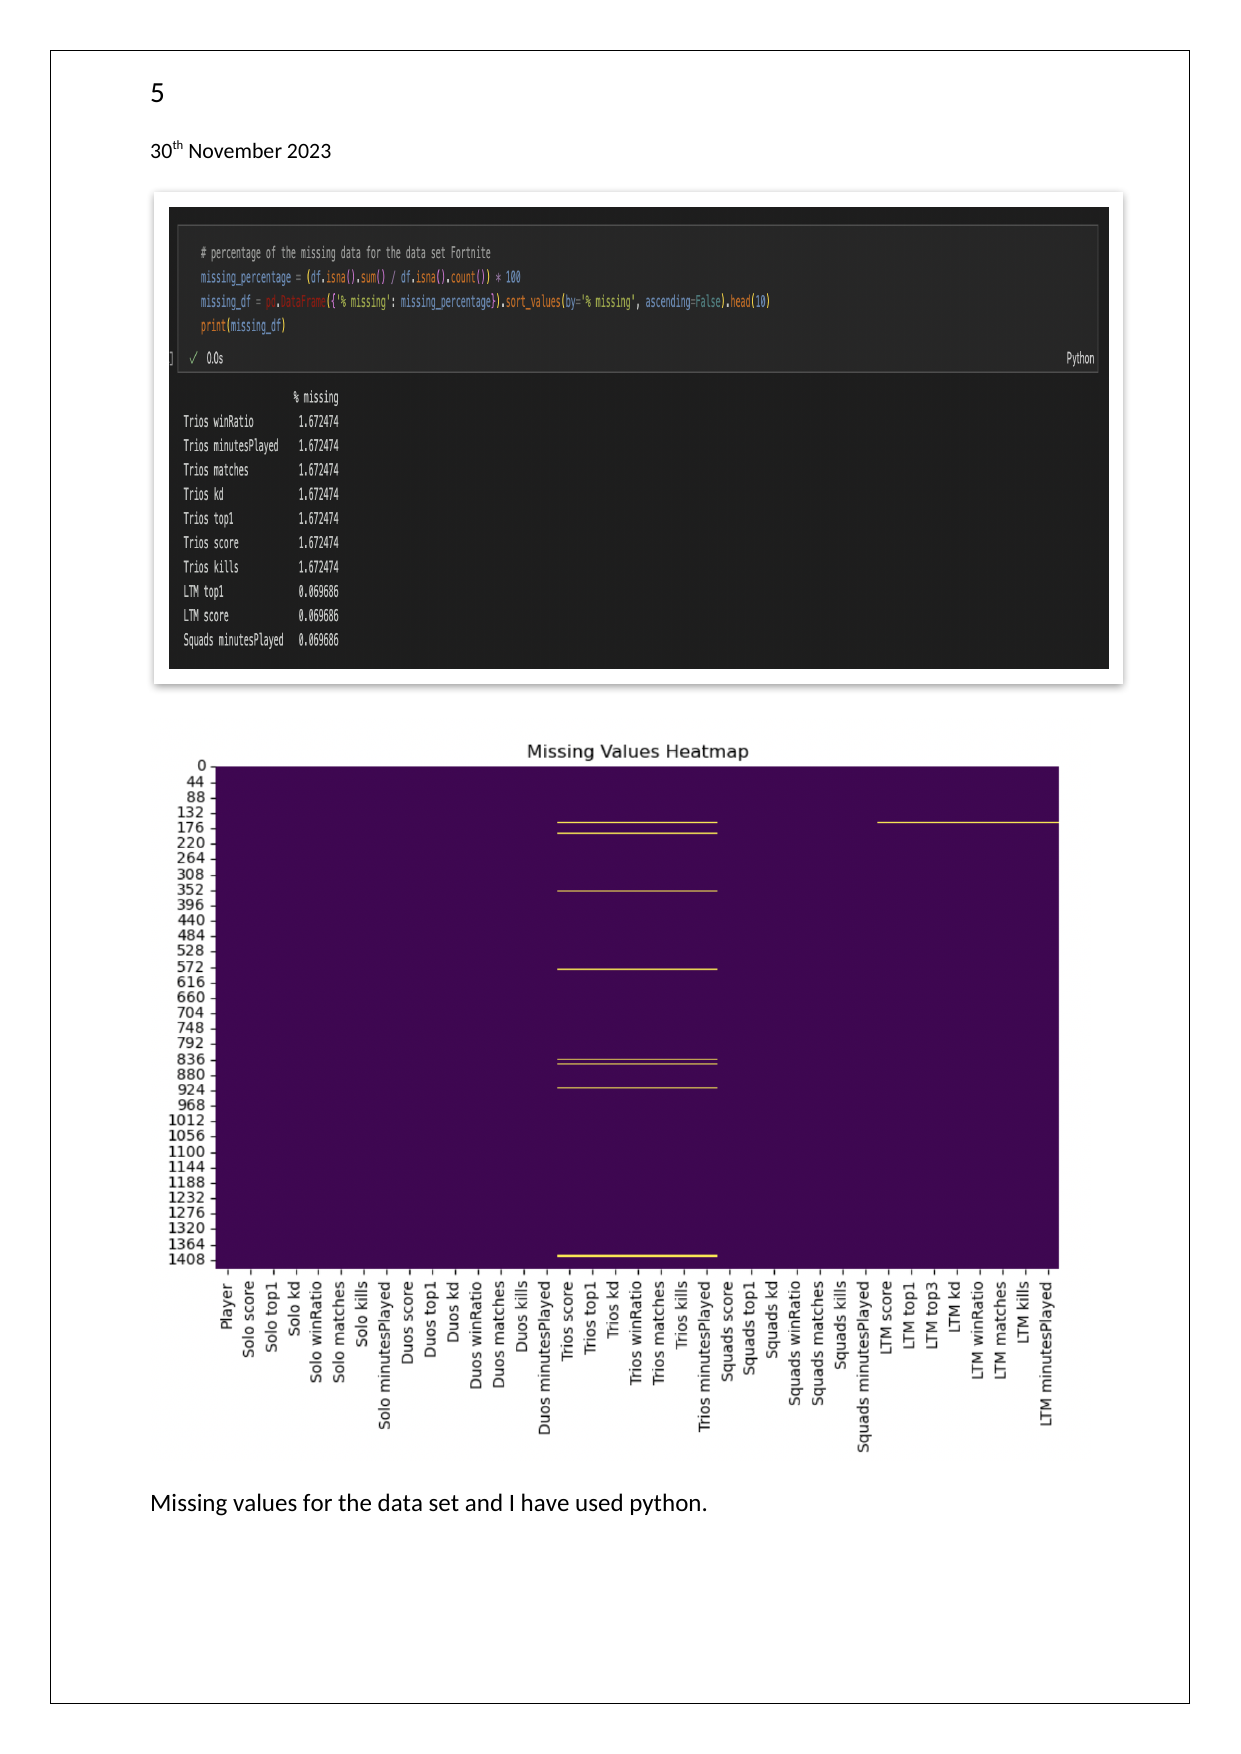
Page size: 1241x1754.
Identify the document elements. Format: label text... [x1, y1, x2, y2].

picture [150, 718, 1091, 1461]
picture [169, 207, 1109, 669]
text Missing values for the data set and I have used python. [150, 1487, 1090, 1517]
